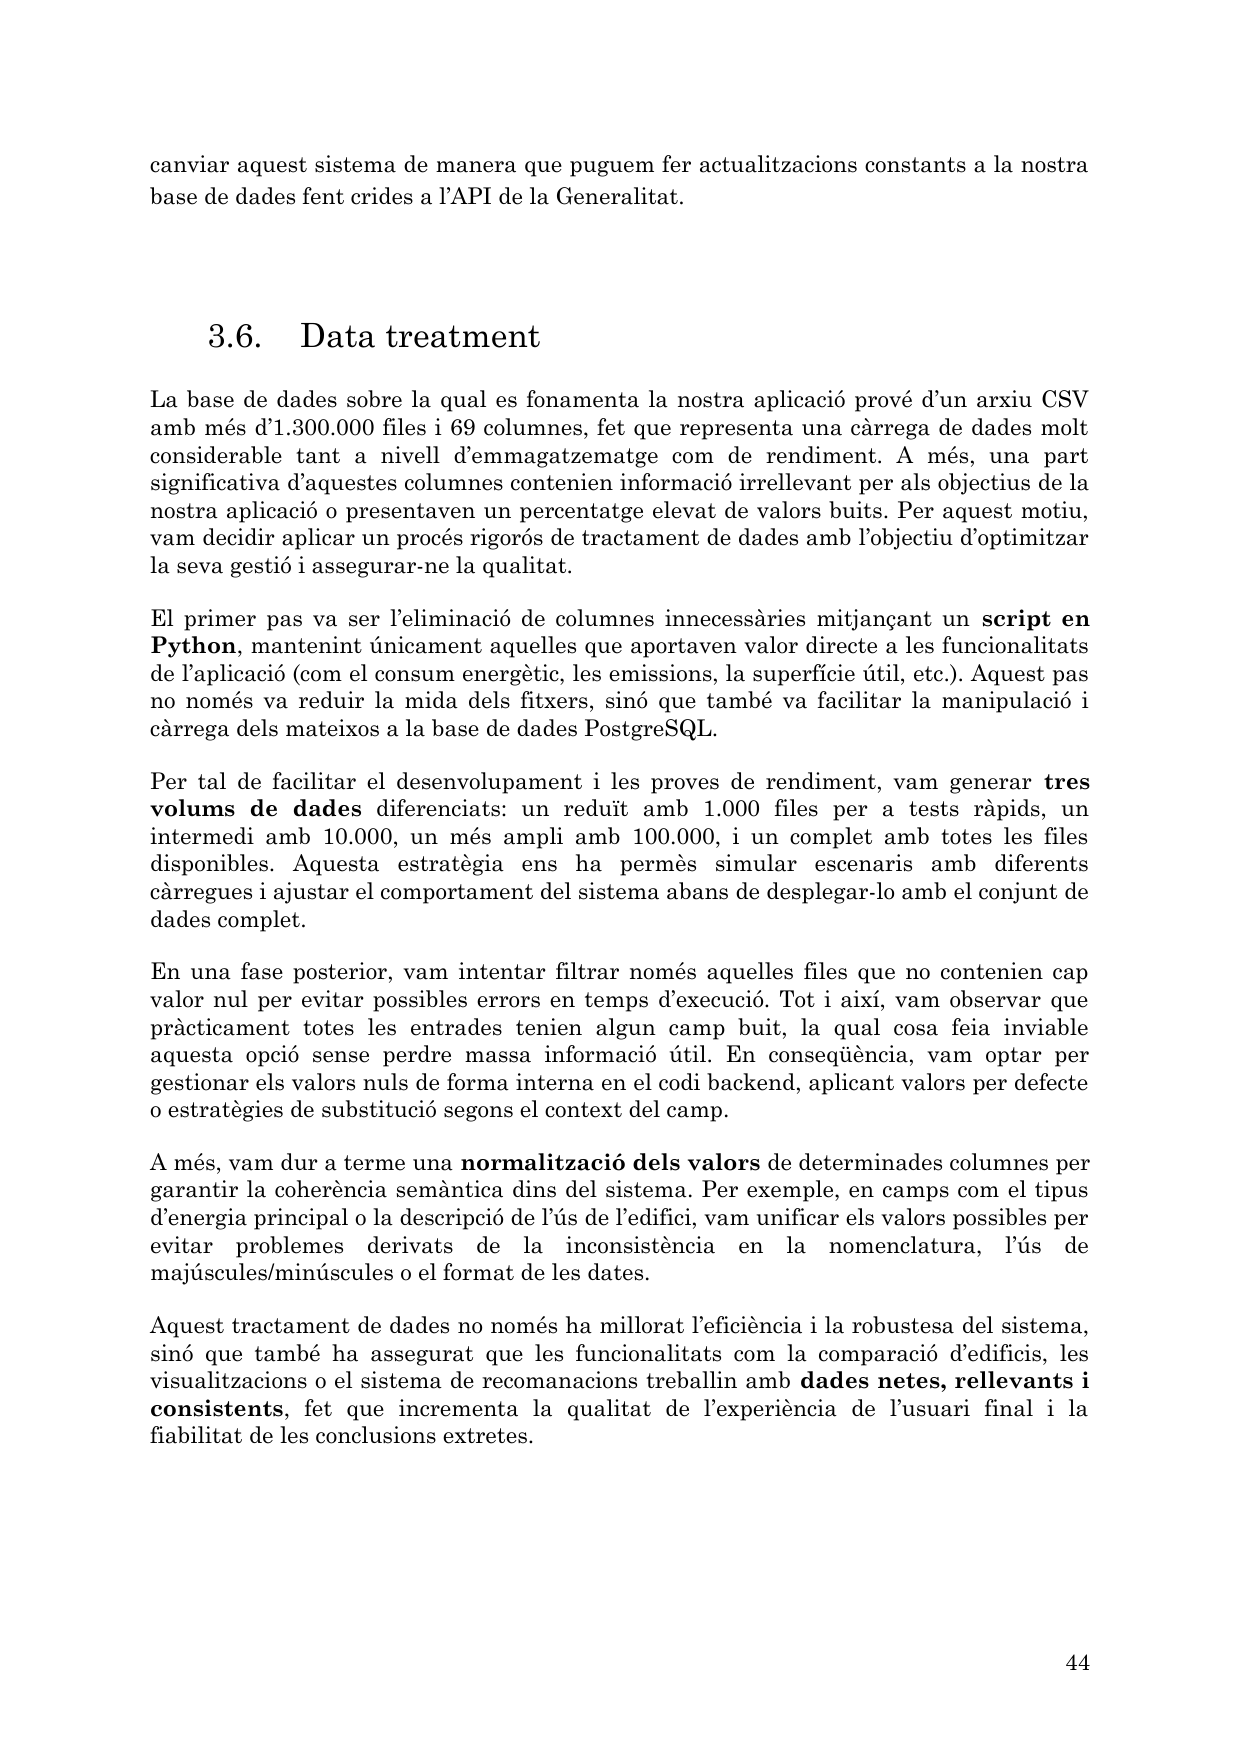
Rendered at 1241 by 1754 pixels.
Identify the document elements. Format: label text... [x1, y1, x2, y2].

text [150, 150, 1090, 209]
text A més, vam dur a terme una normalització dels valors de determinades columnes per garantir la coherència semàntica dins del sistema. Per exemple, en camps com el tipus d’energia principal o la descripció de l’ús de l’edifici, vam unificar els valors possibles per evitar problemes derivats de la inconsistència en la nomenclatura, l’ús de majúscules/minúscules o el format de les dates. [150, 1148, 1090, 1286]
text El primer pas va ser l’eliminació de columnes innecessàries mitjançant un script en Python, mantenint únicament aquelles que aportaven valor directe a les funcionalitats de l’aplicació (com el consum energètic, les emissions, la superfície útil, etc.). Aquest pas no només va reduir la mida dels fitxers, sinó que també va facilitar la manipulació i càrrega dels mateixos a la base de dades PostgreSQL. [150, 603, 1090, 741]
subtitle Data treatment [262, 314, 1090, 354]
text Per tal de facilitar el desenvolupament i les proves de rendiment, vam generar tres volums de dades diferenciats: un reduït amb 1.000 files per a tests ràpids, un intermedi amb 10.000, un més ampli amb 100.000, i un complet amb totes les files disponibles. Aquesta estratègia ens ha permès simular escenaris amb diferents càrregues i ajustar el comportament del sistema abans de desplegar-lo amb el conjunt de dades complet. [150, 766, 1090, 932]
text La base de dades sobre la qual es fonamenta la nostra aplicació prové d’un arxiu CSV amb més d’1.300.000 files i 69 columnes, fet que representa una càrrega de dades molt considerable tant a nivell d’emmagatzematge com de rendiment. A més, una part significativa d’aquestes columnes contenien informació irrellevant per als objectius de la nostra aplicació o presentaven un percentatge elevat de valors buits. Per aquest motiu, vam decidir aplicar un procés rigorós de tractament de dades amb l’objectiu d’optimitzar la seva gestió i assegurar-ne la qualitat. [150, 385, 1090, 578]
text Aquest tractament de dades no només ha millorat l’eficiència i la robustesa del sistema, sinó que també ha assegurat que les funcionalitats com la comparació d’edificis, les visualitzacions o el sistema de recomanacions treballin amb dades netes, rellevants i consistents, fet que incrementa la qualitat de l’experiència de l’usuari final i la fiabilitat de les conclusions extretes. [150, 1311, 1090, 1449]
text En una fase posterior, vam intentar filtrar només aquelles files que no contenien cap valor nul per evitar possibles errors en temps d’execució. Tot i així, vam observar que pràcticament totes les entrades tenien algun camp buit, la qual cosa feia inviable aquesta opció sense perdre massa informació útil. En conseqüència, vam optar per gestionar els valors nuls de forma interna en el codi backend, aplicant valors per defecte o estratègies de substitució segons el context del camp. [150, 957, 1090, 1123]
